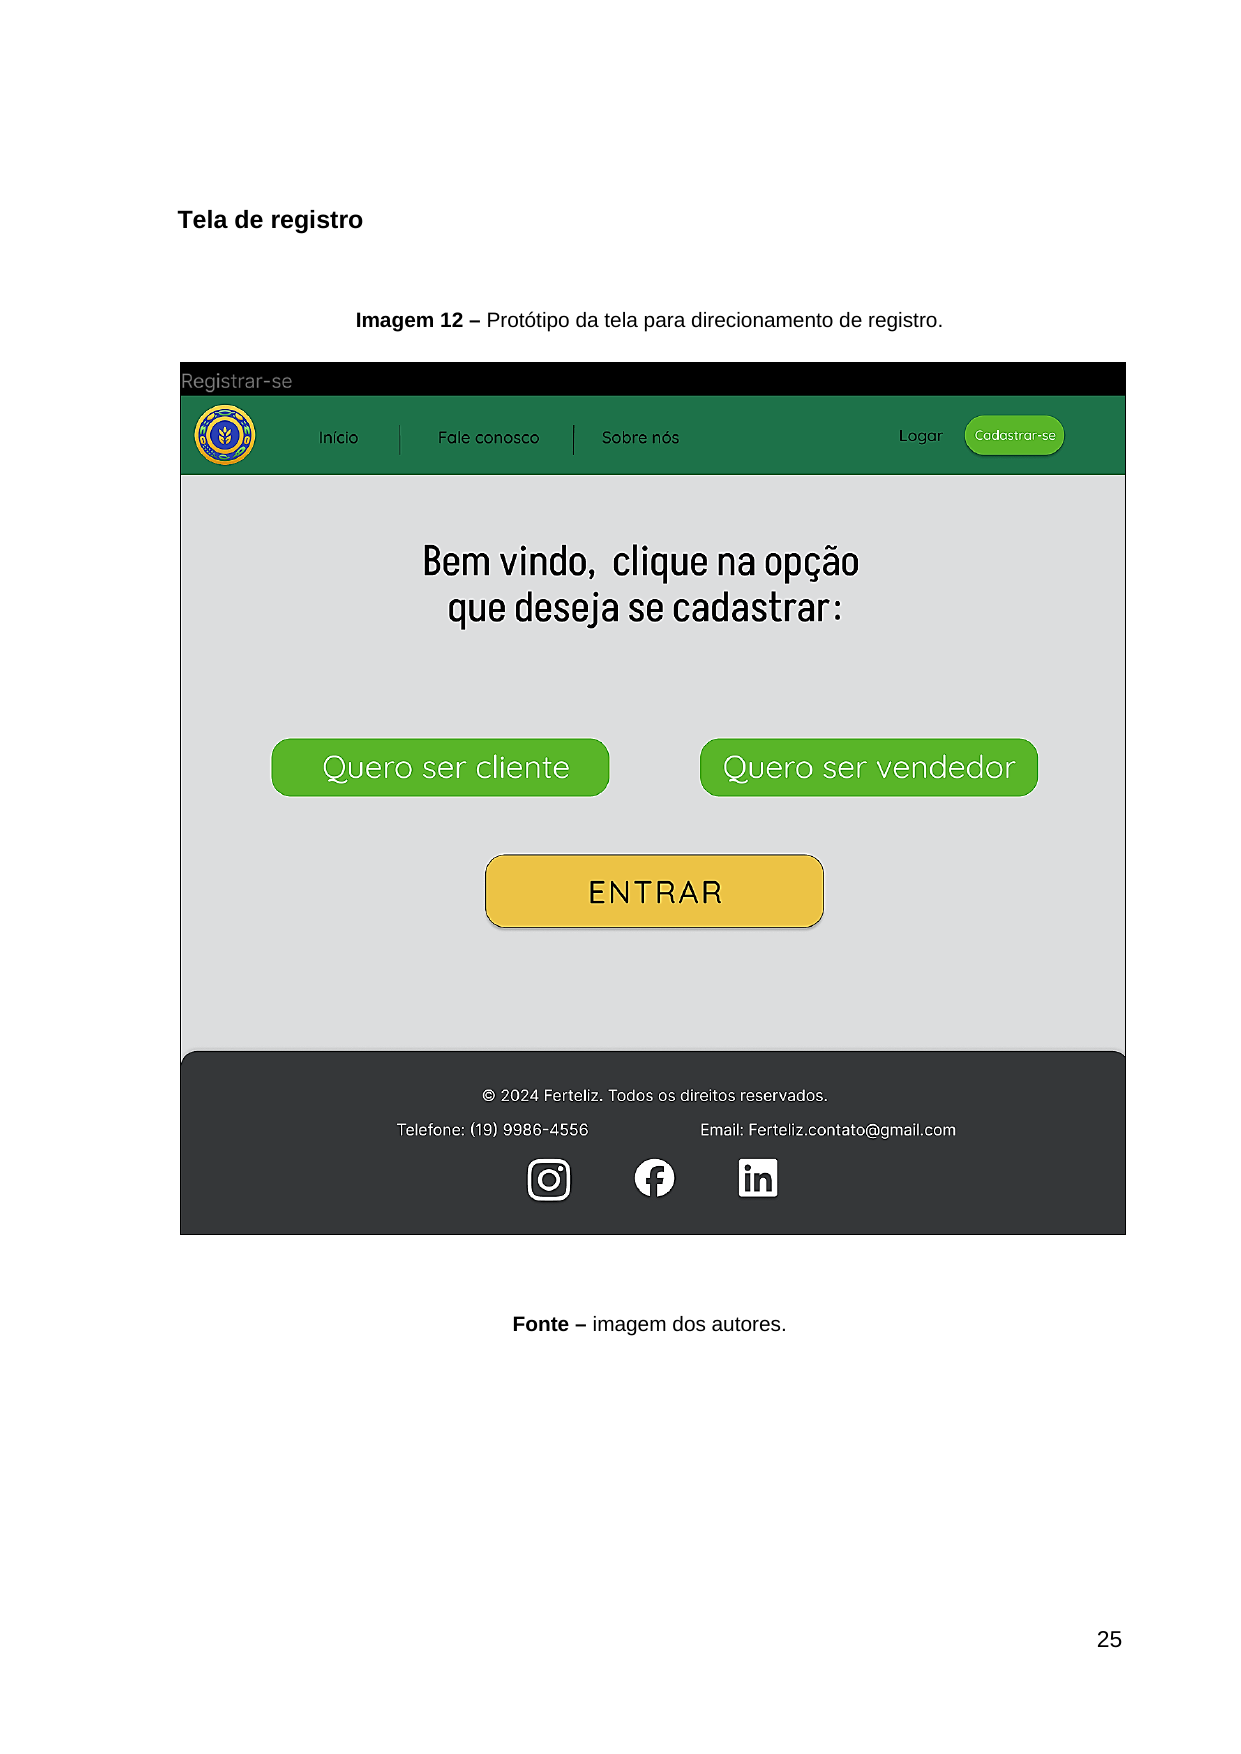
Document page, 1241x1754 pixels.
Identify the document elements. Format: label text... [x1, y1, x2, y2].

text Imagem 12 – Protótipo da tela para direcionamento de registro. [177, 308, 1122, 332]
text Fonte – imagem dos autores. [177, 1312, 1122, 1336]
title Tela de registro [177, 205, 1122, 233]
picture [181, 363, 1125, 1234]
